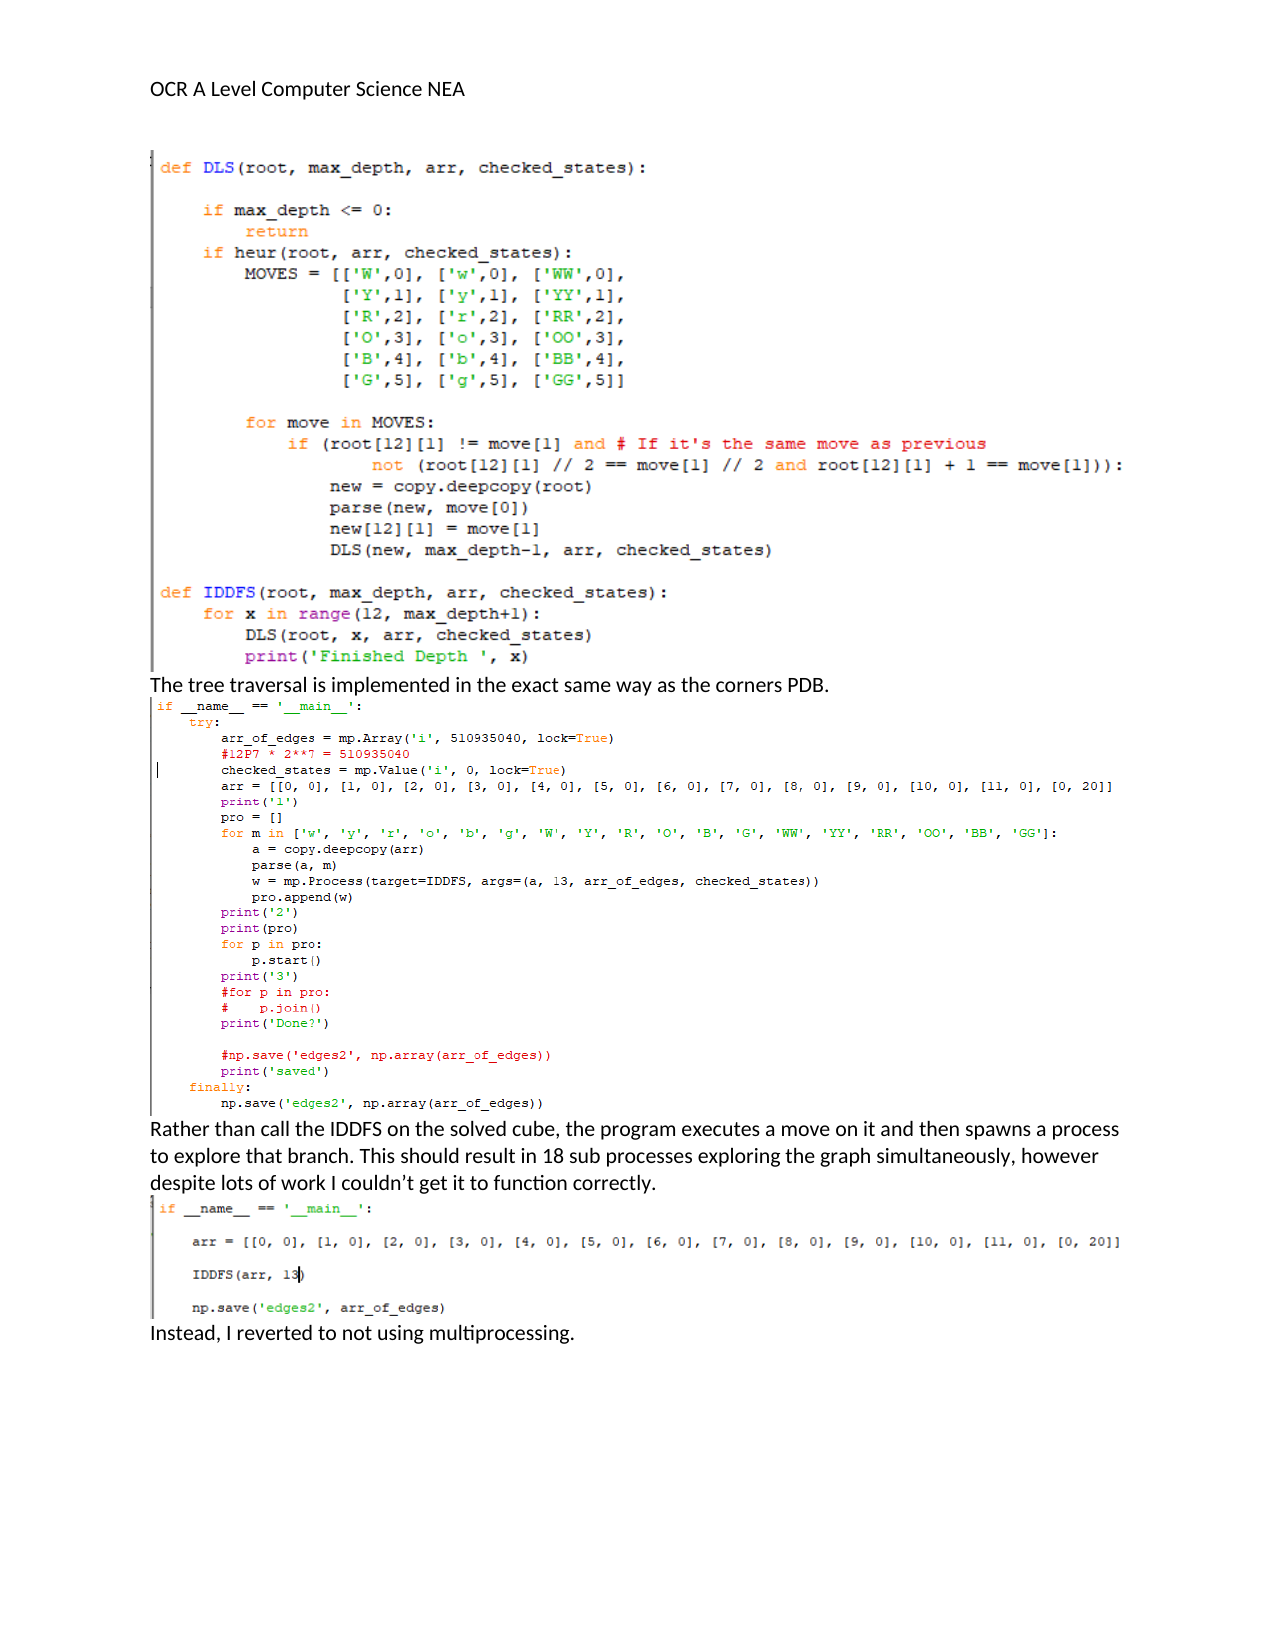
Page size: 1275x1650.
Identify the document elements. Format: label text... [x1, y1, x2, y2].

picture [150, 1195, 1125, 1319]
text Rather than call the IDDFS on the solved cube, the program executes a move on it and then spawns a process to explore that branch. This should result in 18 sub processes exploring the graph simultaneously, however despite lots of work I couldn’t get it to function correctly. [150, 1116, 1125, 1195]
picture [150, 697, 1125, 1116]
picture [150, 150, 1125, 672]
text The tree traversal is implemented in the exact same way as the corners PDB. [150, 672, 1125, 697]
text Instead, I reverted to not using multiprocessing. [150, 1319, 1125, 1345]
